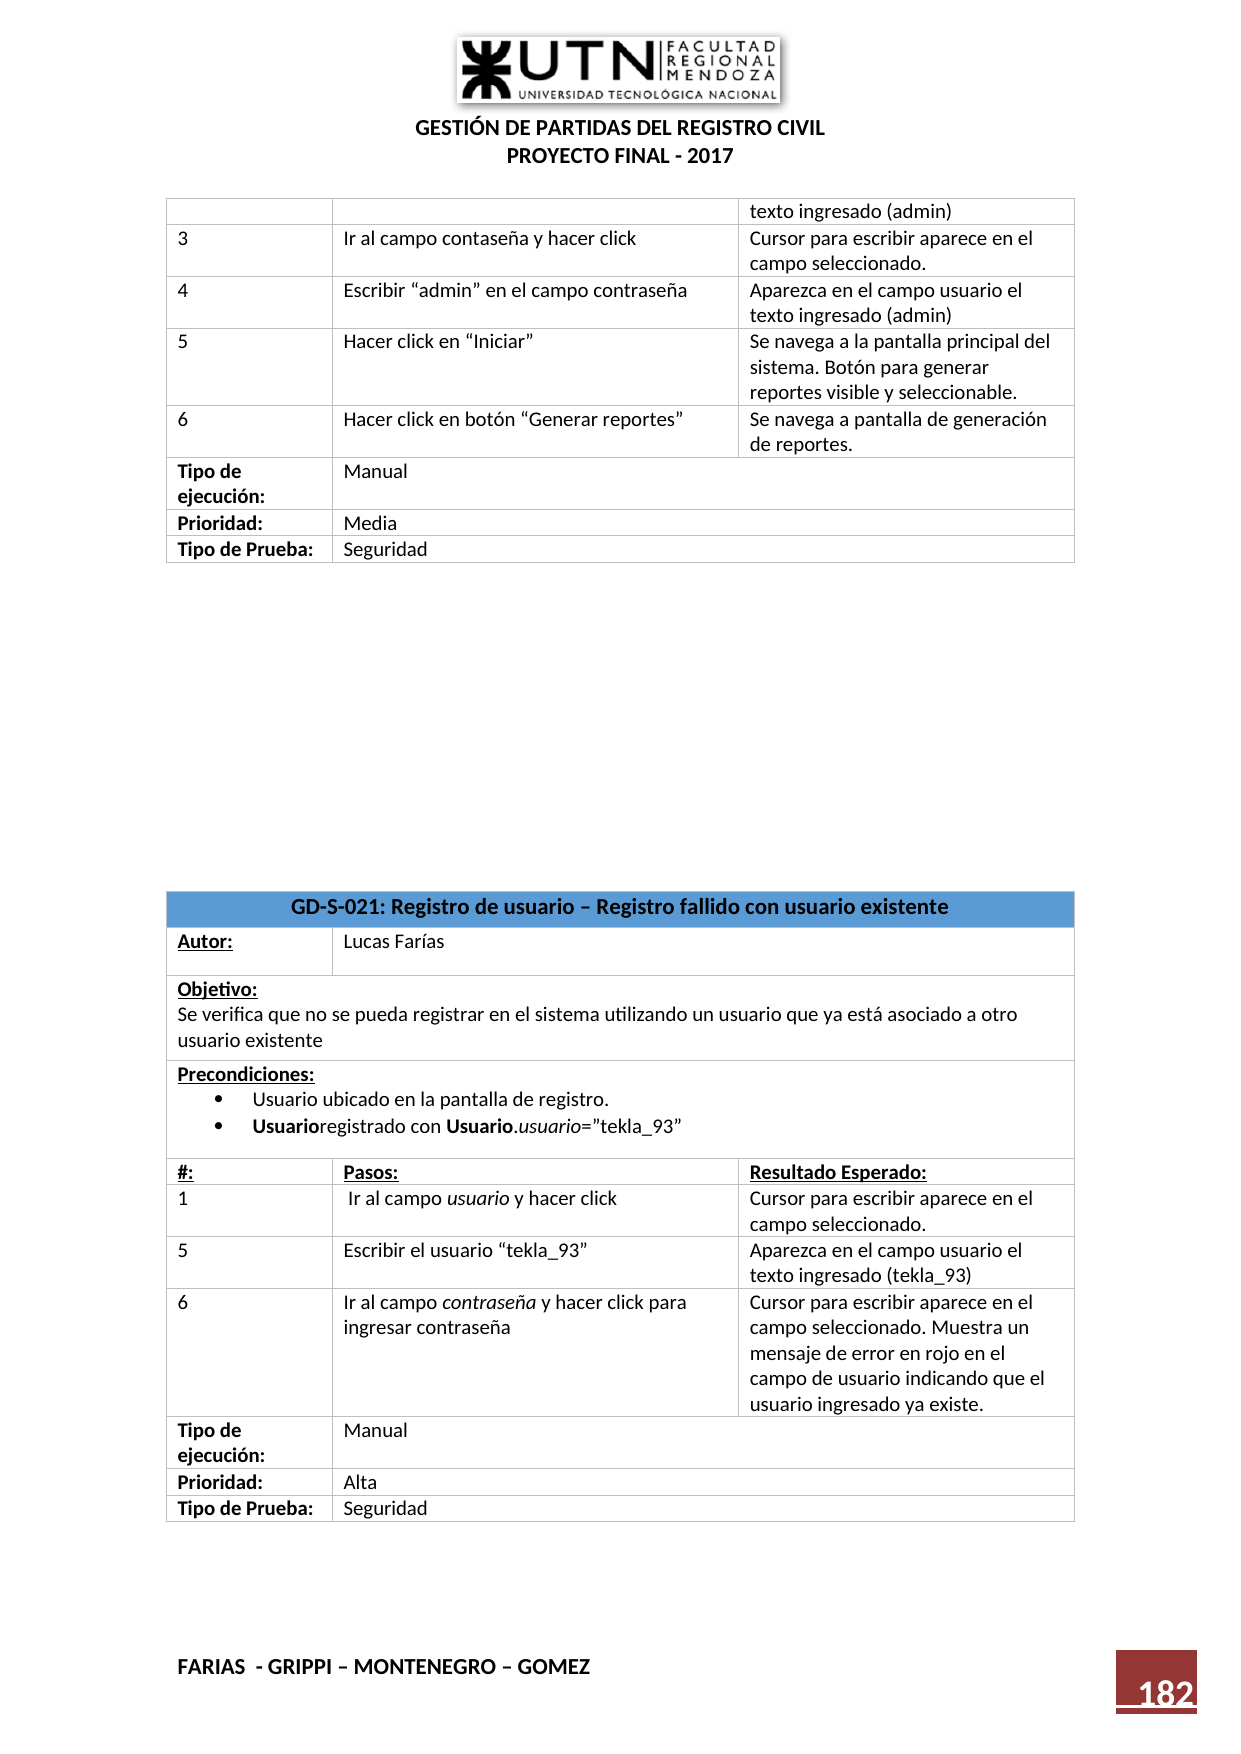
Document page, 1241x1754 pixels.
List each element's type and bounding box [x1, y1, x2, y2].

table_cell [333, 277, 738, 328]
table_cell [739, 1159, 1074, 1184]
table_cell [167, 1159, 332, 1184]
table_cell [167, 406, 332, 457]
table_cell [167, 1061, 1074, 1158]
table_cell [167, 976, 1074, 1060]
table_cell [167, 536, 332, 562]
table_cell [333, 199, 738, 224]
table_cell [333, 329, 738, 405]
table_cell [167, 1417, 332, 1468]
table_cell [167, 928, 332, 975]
picture [449, 29, 791, 114]
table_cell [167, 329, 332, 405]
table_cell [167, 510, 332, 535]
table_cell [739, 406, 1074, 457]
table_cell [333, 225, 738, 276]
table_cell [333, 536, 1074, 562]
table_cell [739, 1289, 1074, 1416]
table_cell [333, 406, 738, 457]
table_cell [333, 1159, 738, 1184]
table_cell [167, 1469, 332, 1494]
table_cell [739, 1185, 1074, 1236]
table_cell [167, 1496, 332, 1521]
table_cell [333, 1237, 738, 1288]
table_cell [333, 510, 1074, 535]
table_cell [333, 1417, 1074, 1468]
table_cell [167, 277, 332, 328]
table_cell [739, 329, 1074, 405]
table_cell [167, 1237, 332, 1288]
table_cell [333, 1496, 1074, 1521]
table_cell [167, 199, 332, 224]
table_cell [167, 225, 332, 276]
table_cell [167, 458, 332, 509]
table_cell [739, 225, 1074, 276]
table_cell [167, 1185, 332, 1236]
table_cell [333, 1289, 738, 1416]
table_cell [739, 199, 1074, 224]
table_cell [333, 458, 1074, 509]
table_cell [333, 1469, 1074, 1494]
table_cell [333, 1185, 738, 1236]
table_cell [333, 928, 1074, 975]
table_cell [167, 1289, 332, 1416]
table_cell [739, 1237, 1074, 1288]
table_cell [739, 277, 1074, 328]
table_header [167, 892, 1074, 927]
